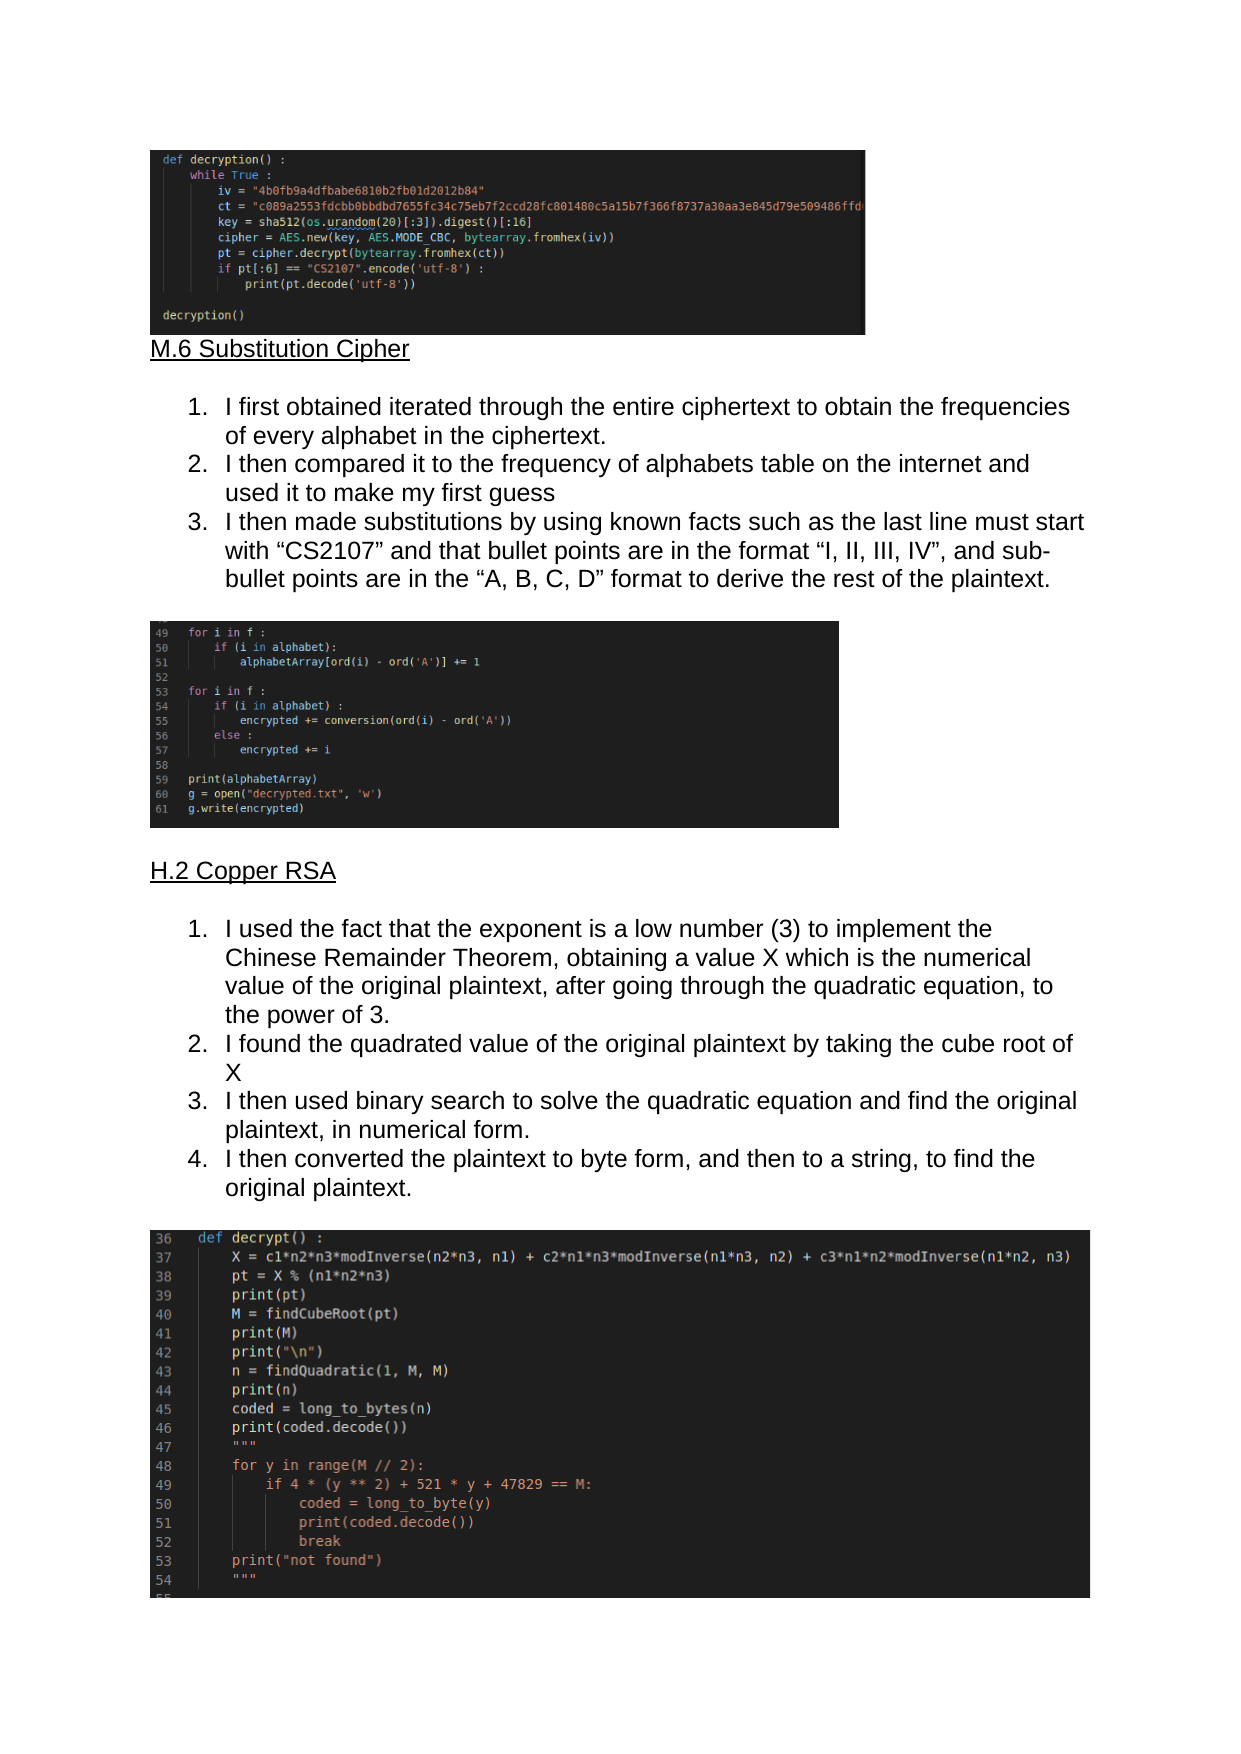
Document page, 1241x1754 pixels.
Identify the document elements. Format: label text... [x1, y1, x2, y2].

text M.6 Substitution Cipher [150, 334, 1090, 363]
picture [150, 621, 839, 828]
picture [150, 1230, 1091, 1598]
list I first obtained iterated through the entire ciphertext to obtain the frequencies of every alphabet in the ciphertext. [187, 392, 1090, 449]
picture [150, 150, 866, 335]
text H.2 Copper RSA [150, 856, 1090, 885]
list I then converted the plaintext to byte form, and then to a string, to find the original plaintext. [187, 1144, 1090, 1201]
list I used the fact that the exponent is a low number (3) to implement the Chinese Remainder Theorem, obtaining a value X which is the numerical value of the original plaintext, after going through the quadratic equation, to the power of 3. [187, 914, 1090, 1029]
list I then used binary search to solve the quadratic equation and find the original plaintext, in numerical form. [187, 1086, 1090, 1144]
list I found the quadrated value of the original plaintext by taking the cube root of X [187, 1029, 1090, 1086]
list I then compared it to the frequency of alphabets table on the internet and used it to make my first guess [187, 449, 1090, 507]
list I then made substitutions by using known facts such as the last line must start with “CS2107” and that bullet points are in the format “I, II, III, IV”, and sub-bullet points are in the “A, B, C, D” format to derive the rest of the plaintext. [187, 507, 1090, 593]
